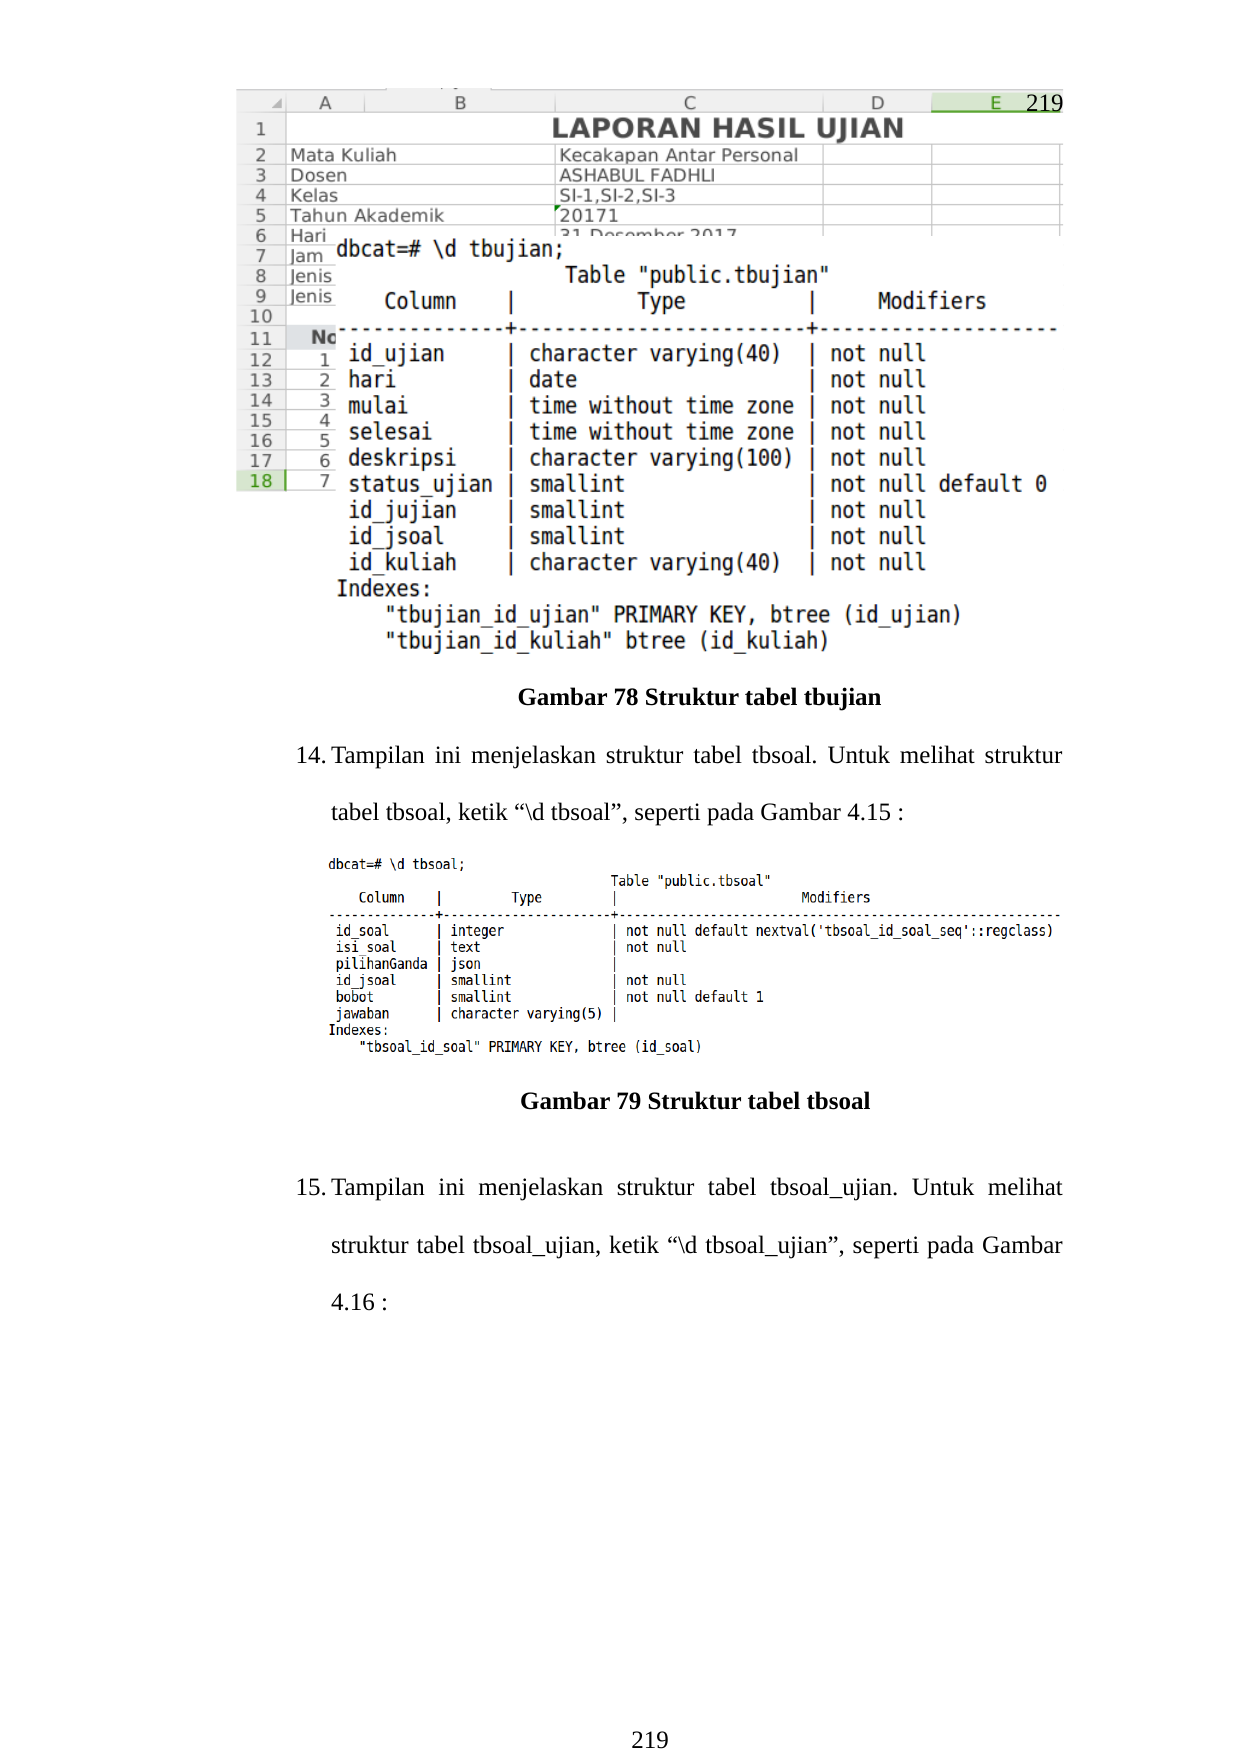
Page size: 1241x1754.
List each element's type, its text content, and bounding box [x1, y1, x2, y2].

picture [327, 854, 1064, 1057]
list Tampilan ini menjelaskan struktur tabel tbsoal. Untuk melihat struktur tabel tbsoal, ketik “\d tbsoal”, seperti pada Gambar 4.15 : [295, 740, 1063, 826]
list Tampilan ini menjelaskan struktur tabel tbsoal_ujian. Untuk melihat struktur tabel tbsoal_ujian, ketik “\d tbsoal_ujian”, seperti pada Gambar 4.16 : [295, 1172, 1063, 1316]
picture [236, 88, 1064, 654]
